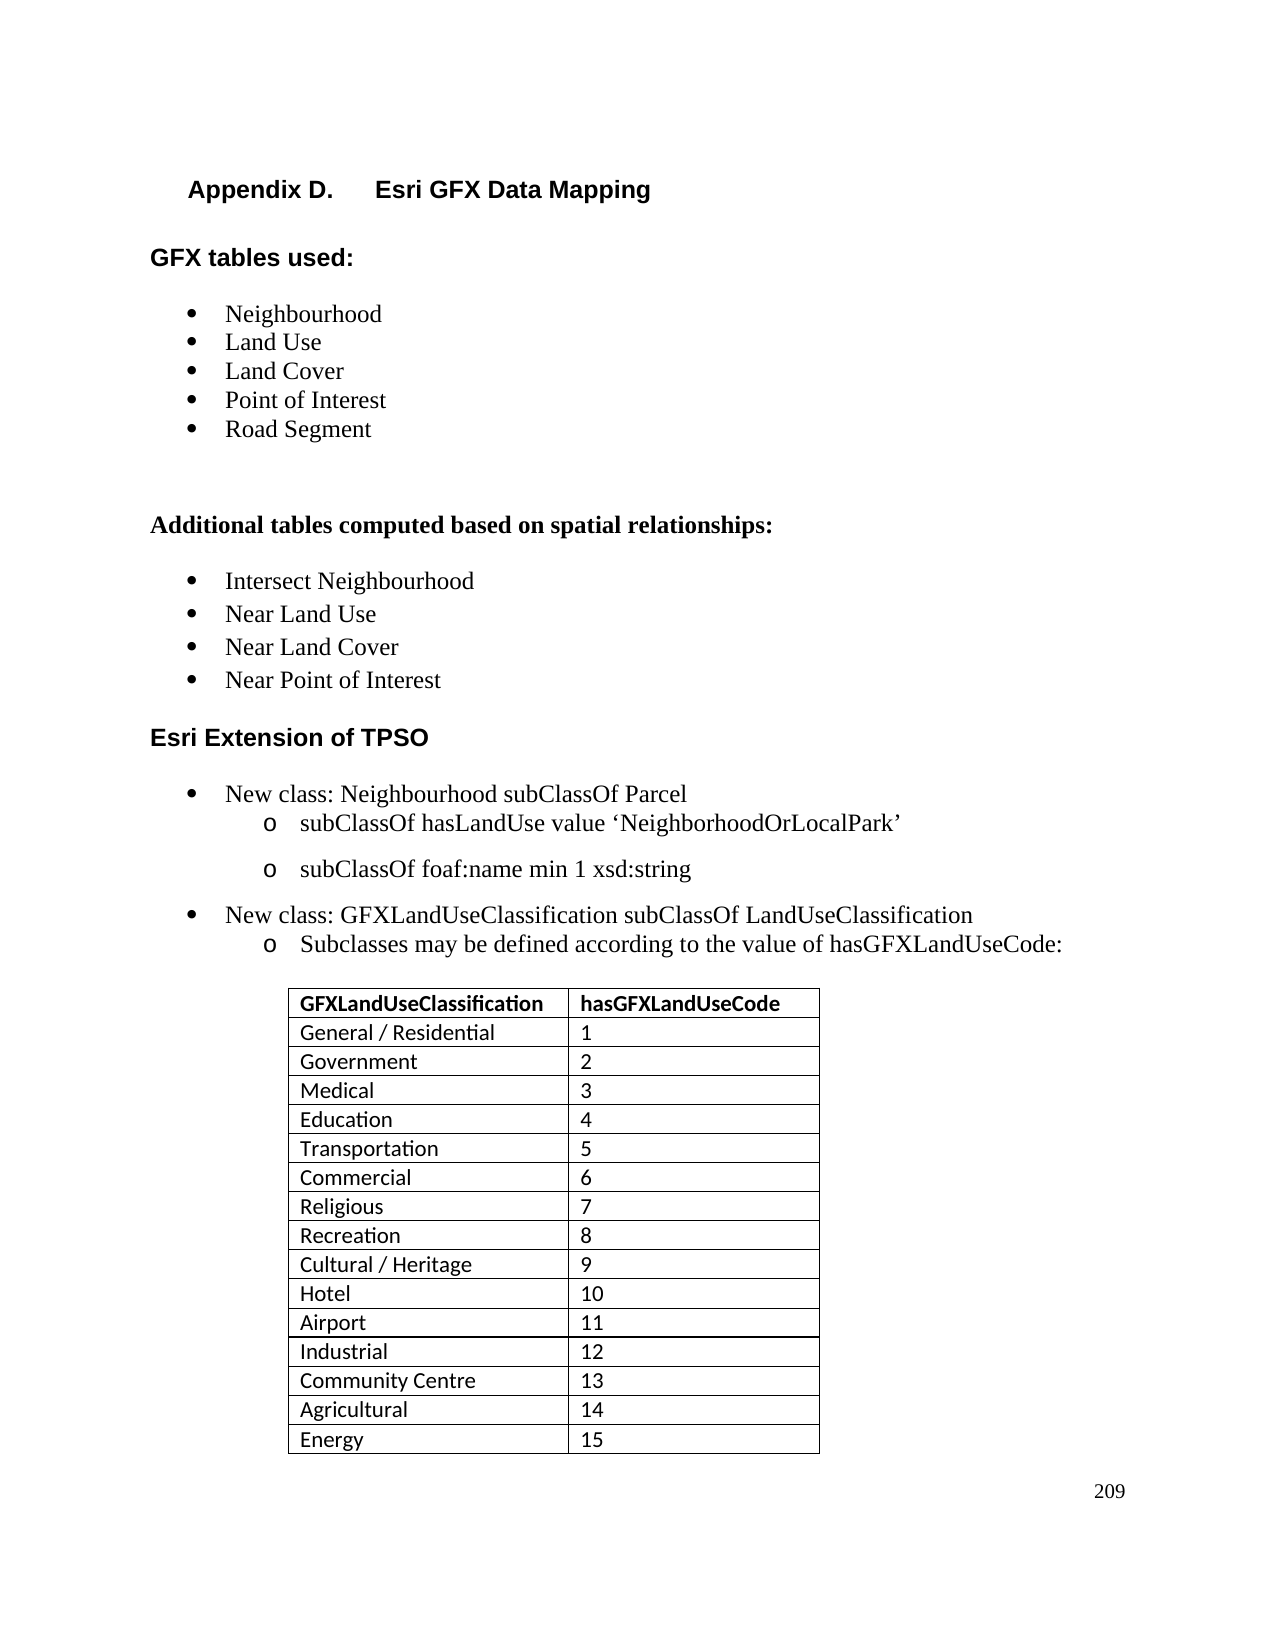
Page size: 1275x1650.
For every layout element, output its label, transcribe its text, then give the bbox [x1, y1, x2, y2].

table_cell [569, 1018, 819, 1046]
subtitle GFX tables used: [150, 243, 1125, 272]
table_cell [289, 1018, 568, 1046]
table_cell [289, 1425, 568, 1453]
list Near Land Cover [187, 632, 1125, 661]
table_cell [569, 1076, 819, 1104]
subtitle Esri GFX Data Mapping [187, 175, 1125, 204]
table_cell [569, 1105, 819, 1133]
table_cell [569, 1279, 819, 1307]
list subClassOf foaf:name min 1 xsd:string [262, 854, 1125, 885]
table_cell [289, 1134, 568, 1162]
list Land Use [187, 327, 1125, 356]
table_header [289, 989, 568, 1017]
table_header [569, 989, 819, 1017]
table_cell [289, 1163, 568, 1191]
list Point of Interest [187, 385, 1125, 414]
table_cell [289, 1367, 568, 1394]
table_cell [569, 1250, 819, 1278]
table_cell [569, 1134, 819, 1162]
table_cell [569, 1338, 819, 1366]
list Neighbourhood [187, 299, 1125, 327]
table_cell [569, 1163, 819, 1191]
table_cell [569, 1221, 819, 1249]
list Near Land Use [187, 599, 1125, 628]
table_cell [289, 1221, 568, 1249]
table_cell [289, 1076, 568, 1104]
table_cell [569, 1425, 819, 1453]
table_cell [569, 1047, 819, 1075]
subtitle Esri Extension of TPSO [150, 723, 1125, 752]
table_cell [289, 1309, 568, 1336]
list New class: GFXLandUseClassification subClassOf LandUseClassification [187, 900, 1125, 929]
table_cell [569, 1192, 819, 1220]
list subClassOf hasLandUse value ‘NeighborhoodOrLocalPark’ [262, 808, 1125, 838]
list Land Cover [187, 356, 1125, 385]
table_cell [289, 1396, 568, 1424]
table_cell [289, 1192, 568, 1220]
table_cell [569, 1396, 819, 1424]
list New class: Neighbourhood subClassOf Parcel [187, 779, 1125, 808]
list Intersect Neighbourhood [187, 566, 1125, 595]
text Additional tables computed based on spatial relationships: [150, 511, 1125, 539]
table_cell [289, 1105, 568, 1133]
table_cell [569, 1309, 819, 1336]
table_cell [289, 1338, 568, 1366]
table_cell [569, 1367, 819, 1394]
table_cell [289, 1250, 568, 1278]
list Subclasses may be defined according to the value of hasGFXLandUseCode: [262, 929, 1125, 960]
list Near Point of Interest [187, 665, 1125, 694]
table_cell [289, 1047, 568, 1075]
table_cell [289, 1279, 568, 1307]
list Road Segment [187, 414, 1125, 442]
